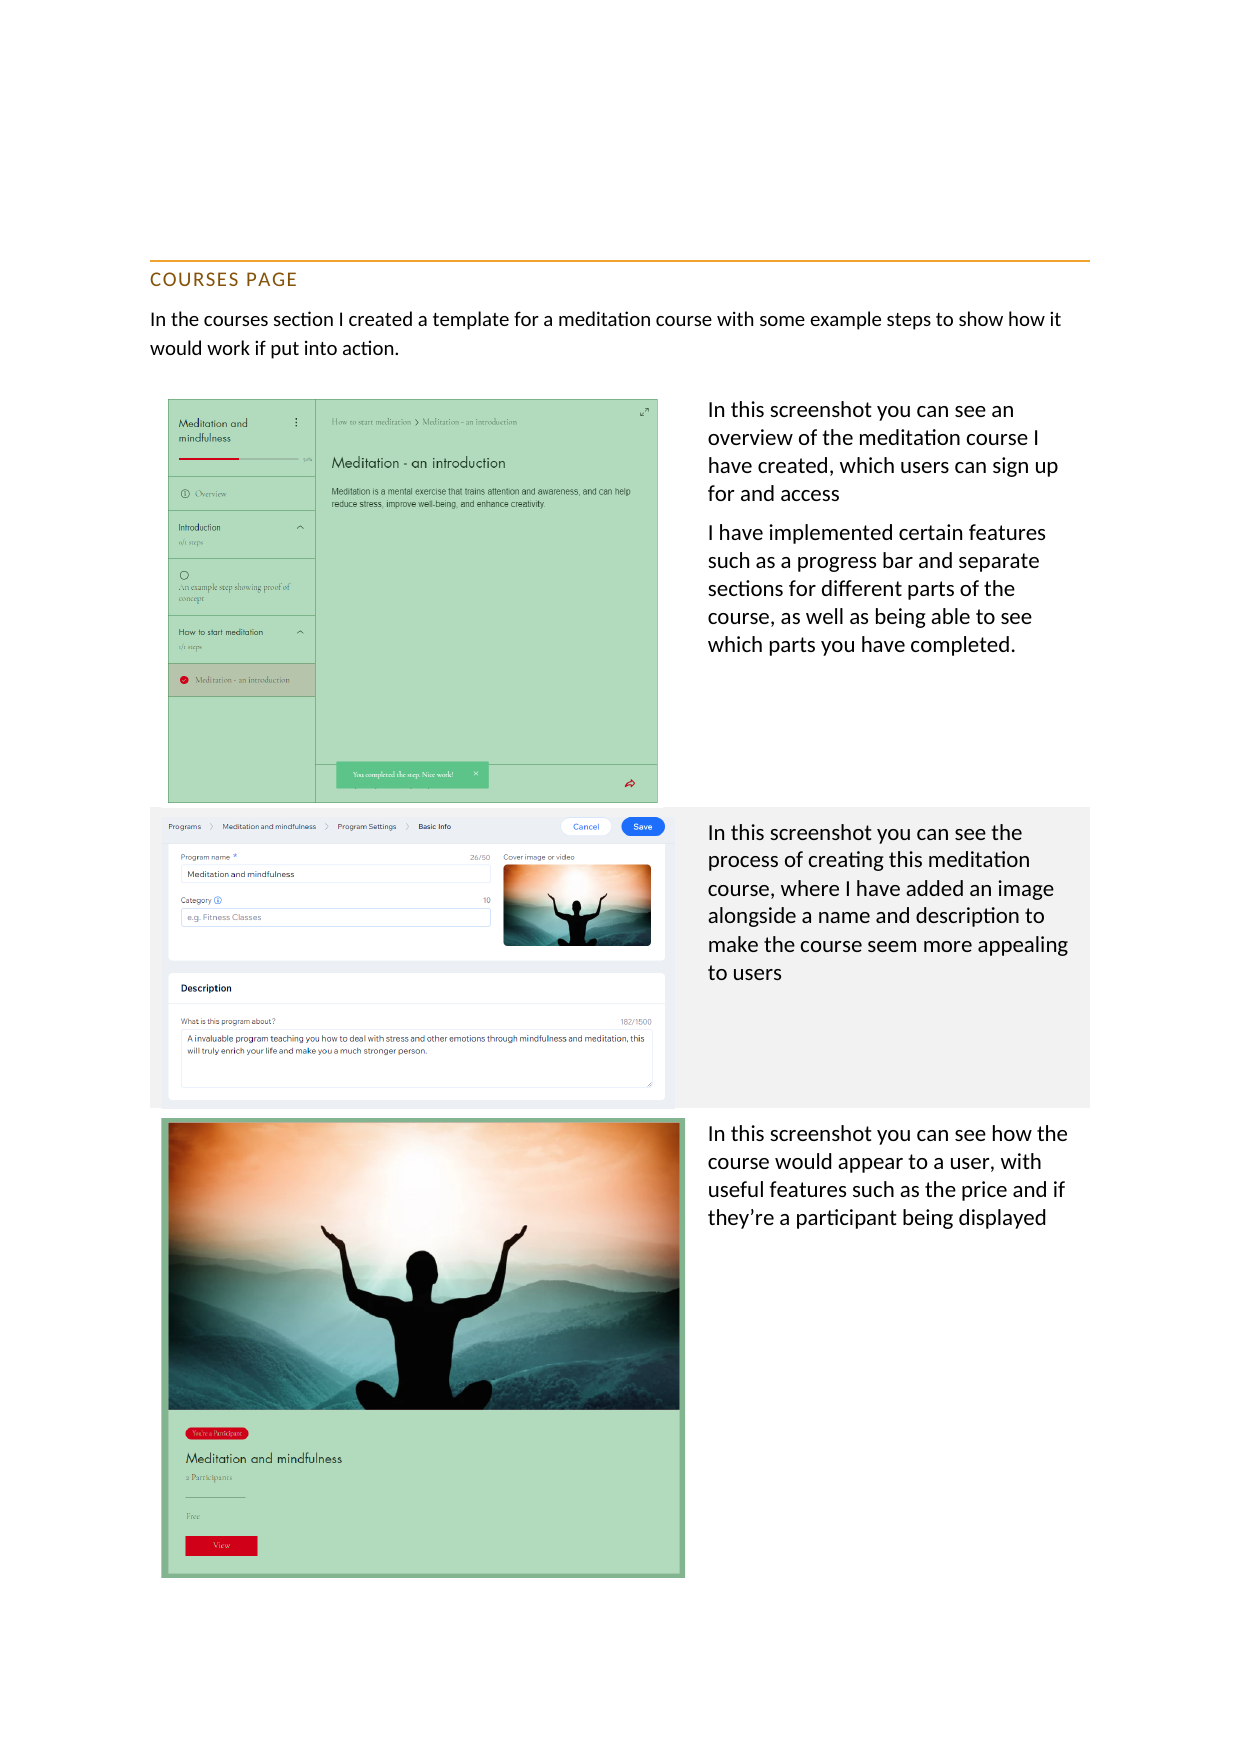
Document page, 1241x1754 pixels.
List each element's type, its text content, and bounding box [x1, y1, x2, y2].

table_cell In this screenshot you can see the process of creating this meditation course, where I have added an image alongside a name and description to make the course seem more appealing to users [696, 807, 1090, 1108]
picture [161, 395, 664, 808]
table_header In this screenshot you can see an overview of the meditation course I have created, which users can sign up for and access I have implemented certain features such as a progress bar and separate sections for different parts of the course, as well as being able to see which parts you have completed. [696, 385, 1090, 807]
table_cell In this screenshot you can see how the course would appear to a user, with useful features such as the price and if they’re a participant being displayed [696, 1109, 1090, 1578]
table_header [150, 385, 696, 807]
table_cell [150, 1109, 696, 1578]
picture [161, 817, 675, 1109]
text In the courses section I created a template for a meditation course with some example steps to show how it would work if put into action. [150, 306, 1090, 360]
picture [161, 1118, 686, 1578]
table_cell [150, 807, 696, 1108]
subtitle Courses page [150, 262, 1090, 292]
